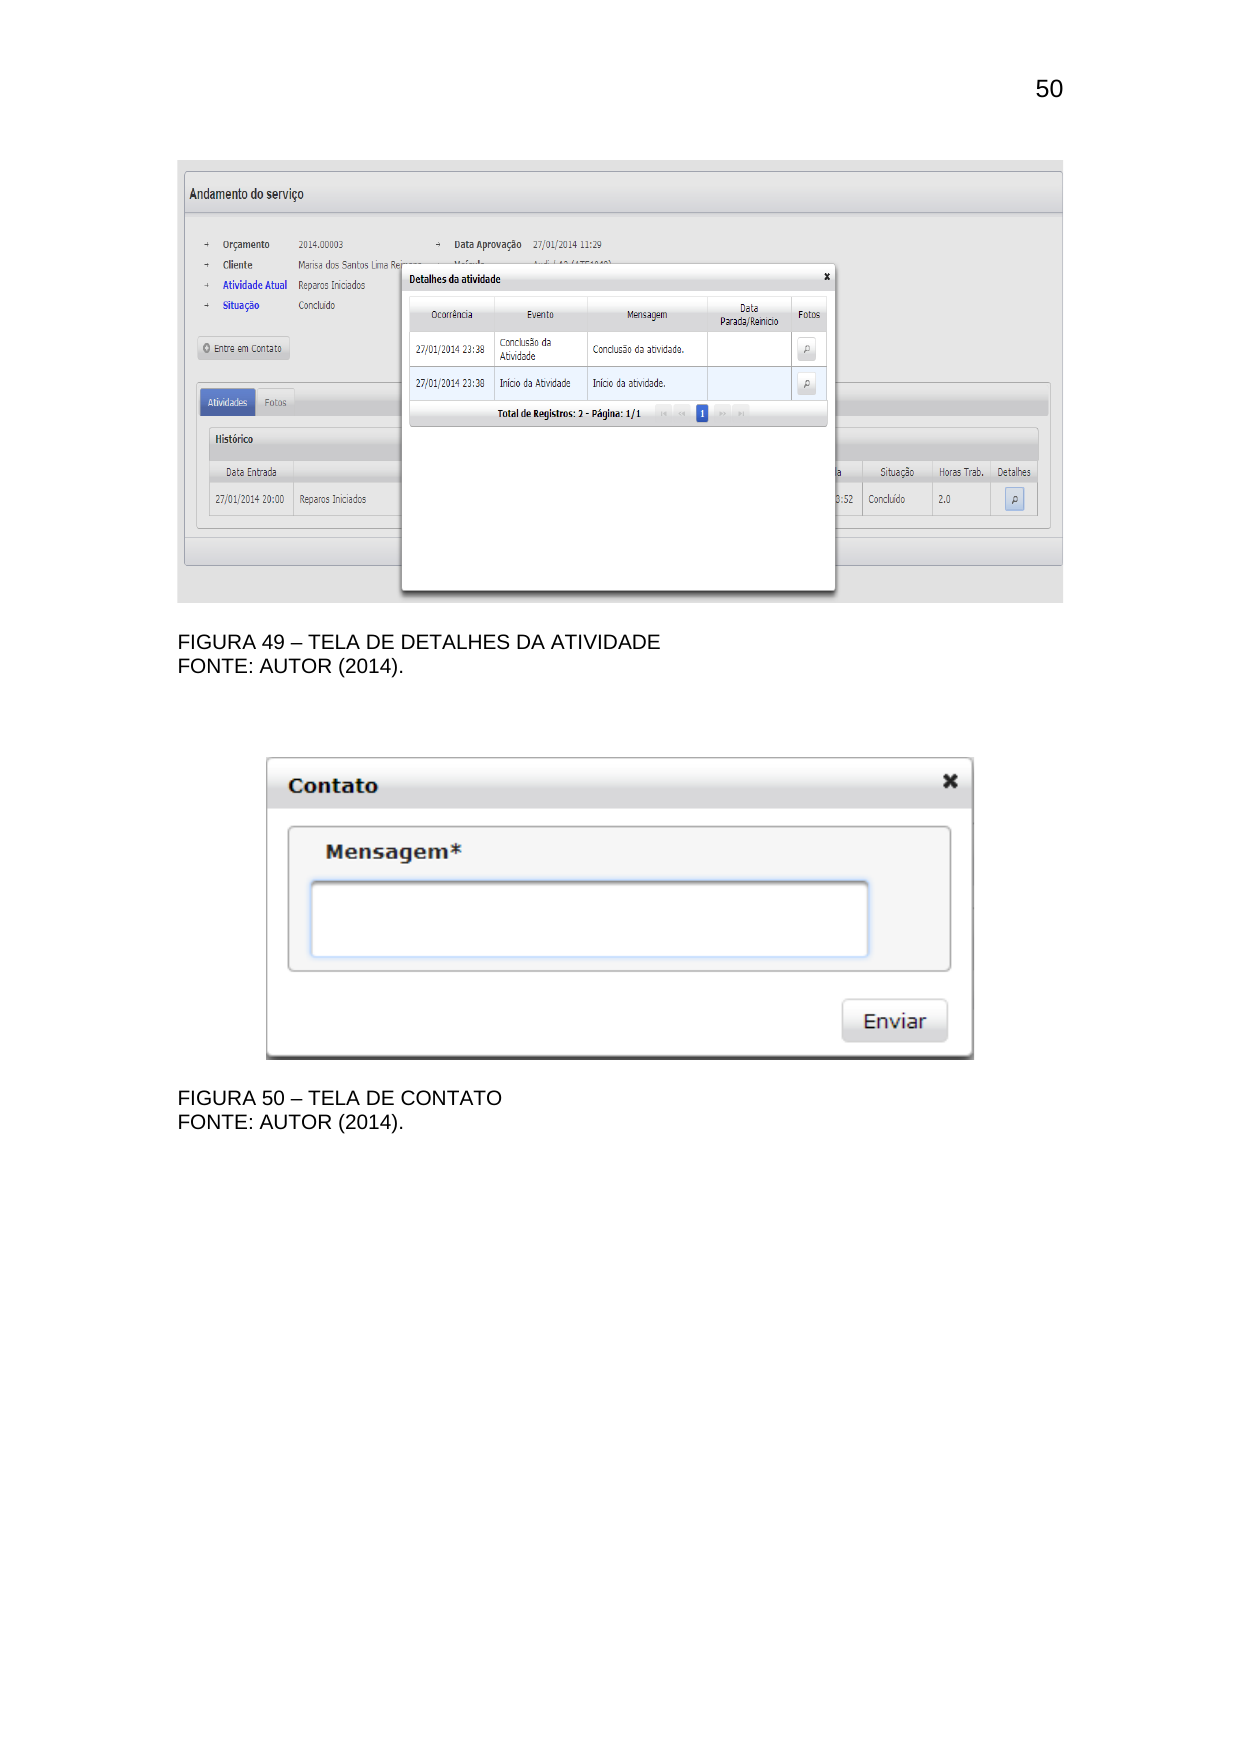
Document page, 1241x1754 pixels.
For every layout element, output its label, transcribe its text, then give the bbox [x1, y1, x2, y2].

text FONTE: Autor (2014). [177, 654, 1063, 678]
picture [177, 160, 1064, 603]
picture [266, 757, 975, 1060]
text FONTE: Autor (2014). [177, 1110, 1063, 1134]
